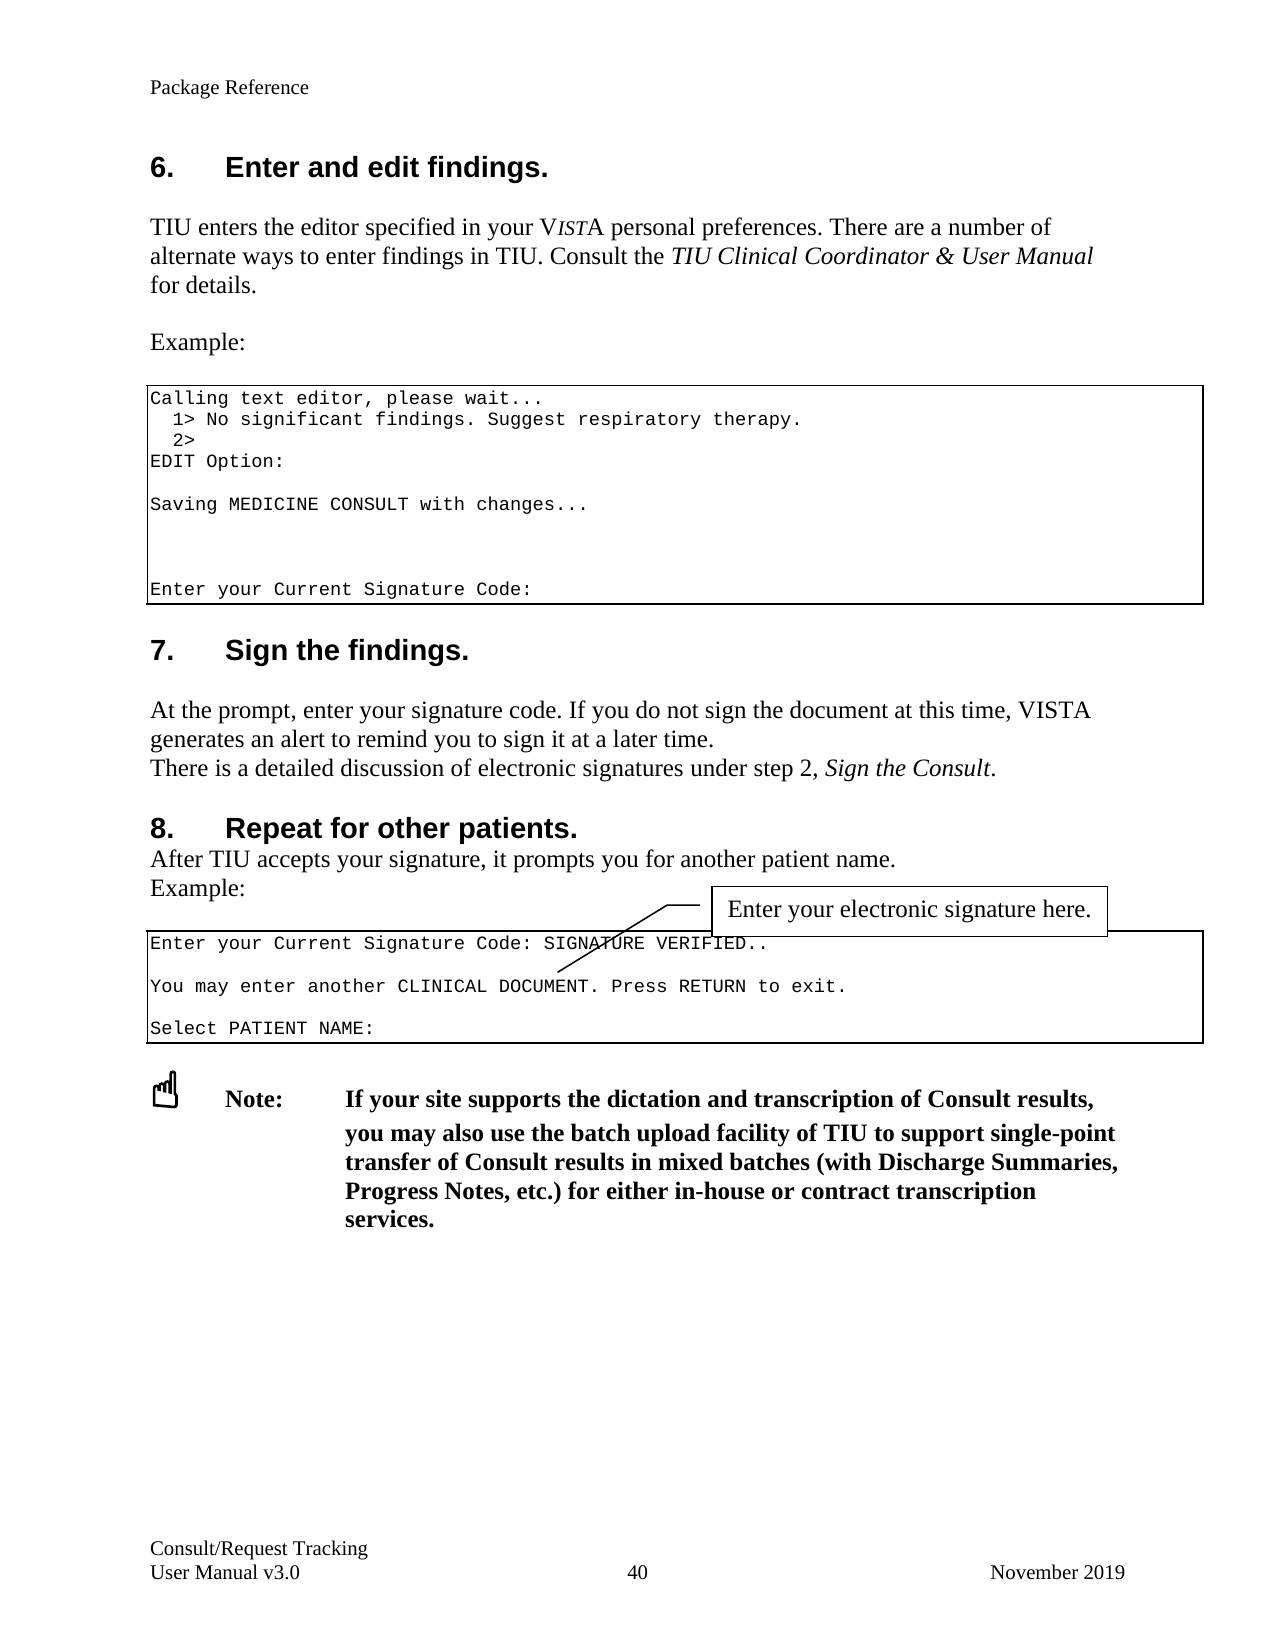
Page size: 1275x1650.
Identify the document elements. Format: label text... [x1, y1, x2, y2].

text 2> [148, 427, 1202, 448]
text Enter your Current Signature Code: SIGNATURE VERIFIED.. [589, 932, 1202, 955]
text Saving MEDICINE CONSULT with changes... [148, 491, 1202, 516]
text Enter your Current Signature Code: SIGNATURE VERIFIED.. [148, 932, 620, 955]
text Select PATIENT NAME: [148, 1015, 1202, 1042]
subtitle 7. Sign the findings. [150, 633, 1125, 667]
text There is a detailed discussion of electronic signatures under step 2, Sign the Consult. [150, 753, 1125, 782]
text 1> No significant findings. Suggest respiratory therapy. [148, 406, 1202, 427]
text TIU enters the editor specified in your VISTA personal preferences. There are a number of alternate ways to enter findings in TIU. Consult the TIU Clinical Coordinator & User Manual for details. [150, 212, 1125, 298]
text Example: [150, 873, 1125, 902]
text At the prompt, enter your signature code. If you do not sign the document at this time, VISTA generates an alert to remind you to sign it at a later time. [150, 696, 1125, 753]
text Calling text editor, please wait... [148, 386, 1202, 406]
subtitle 6. Enter and edit findings. [150, 150, 1125, 183]
text Note: If your site supports the dictation and transcription of Consult results, you may also use the batch upload facility of TIU to support single-point transfer of Consult results in mixed batches (with Discharge Summaries, Progress Notes, etc.) for either in-house or contract transcription services. [150, 1073, 1125, 1233]
text Enter your Current Signature Code: [148, 576, 1202, 603]
text Example: [150, 327, 1125, 356]
subtitle 8. Repeat for other patients. [150, 811, 1125, 844]
text EDIT Option: [148, 448, 1202, 473]
text After TIU accepts your signature, it prompts you for another patient name. [150, 844, 1125, 873]
text You may enter another CLINICAL DOCUMENT. Press RETURN to exit. [148, 973, 1202, 998]
